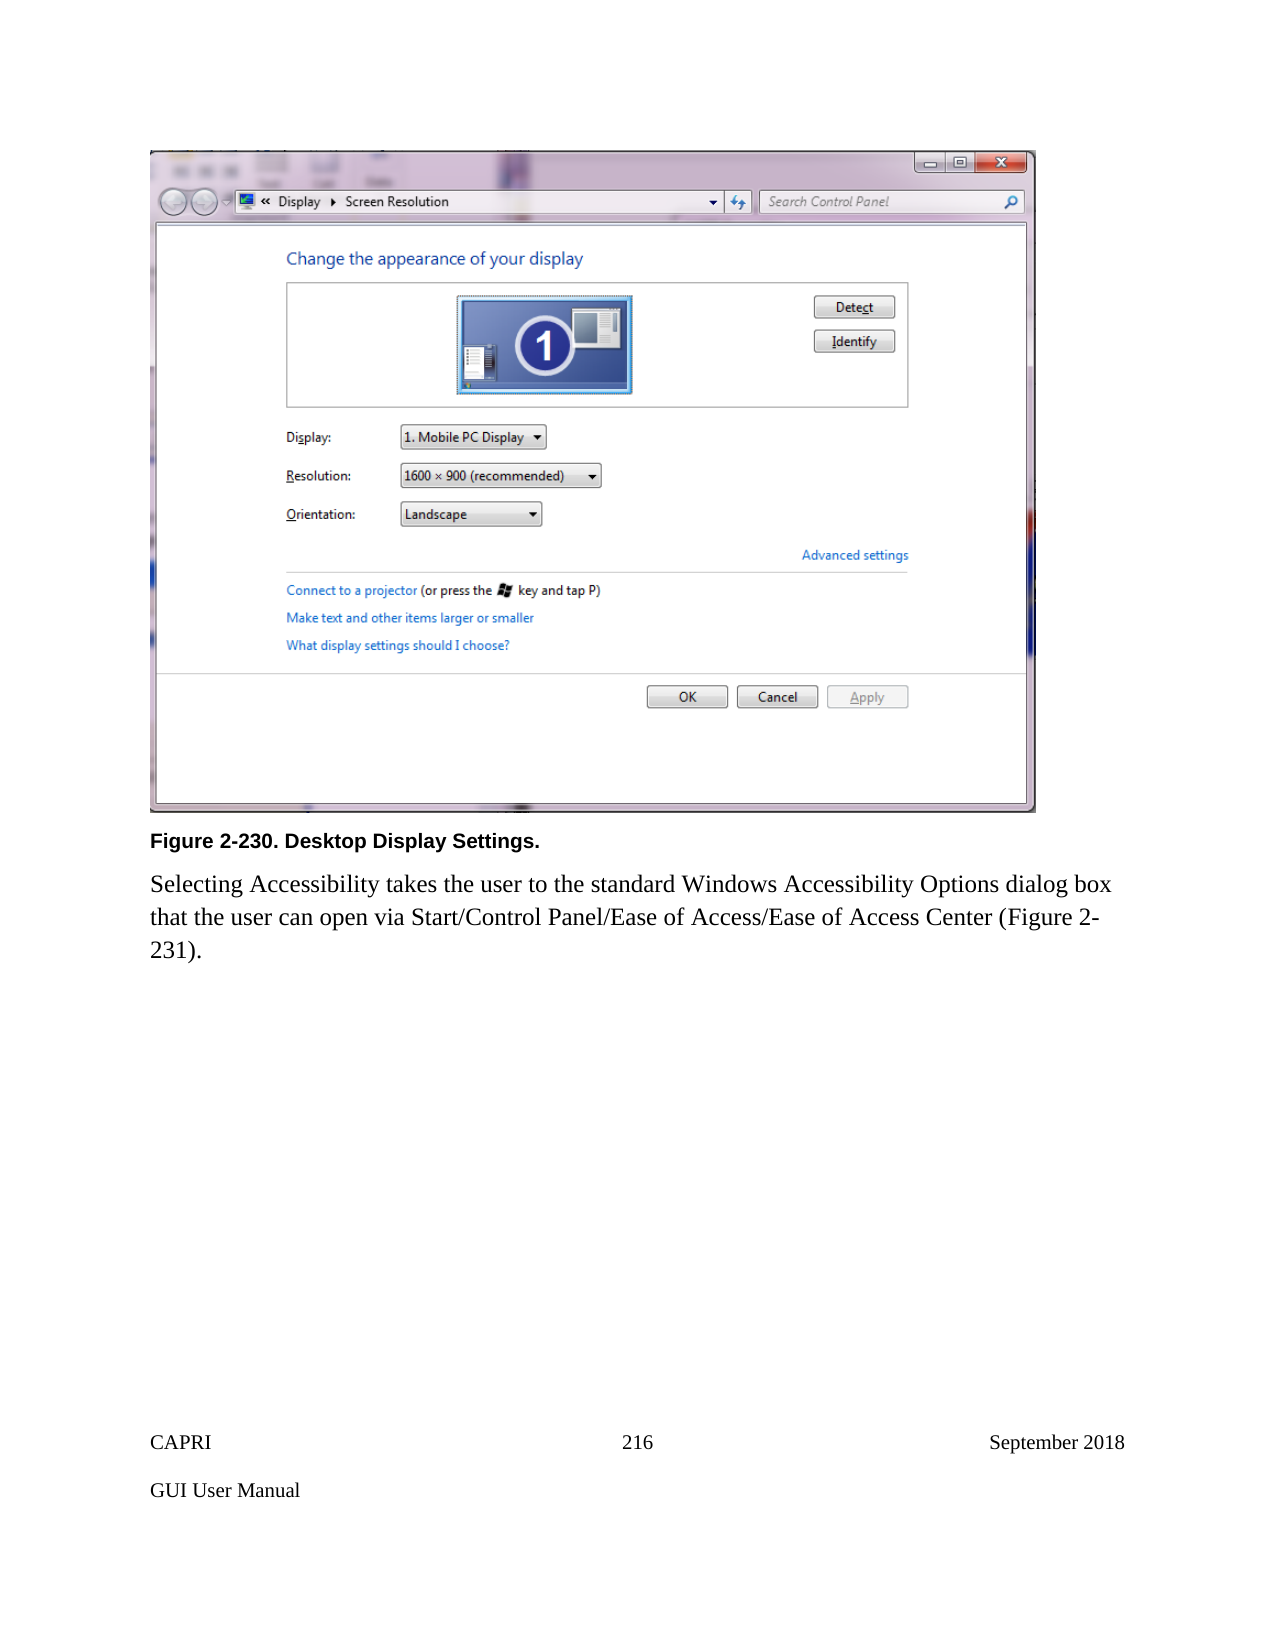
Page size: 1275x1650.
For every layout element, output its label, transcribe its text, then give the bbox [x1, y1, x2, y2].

picture [150, 150, 1036, 813]
